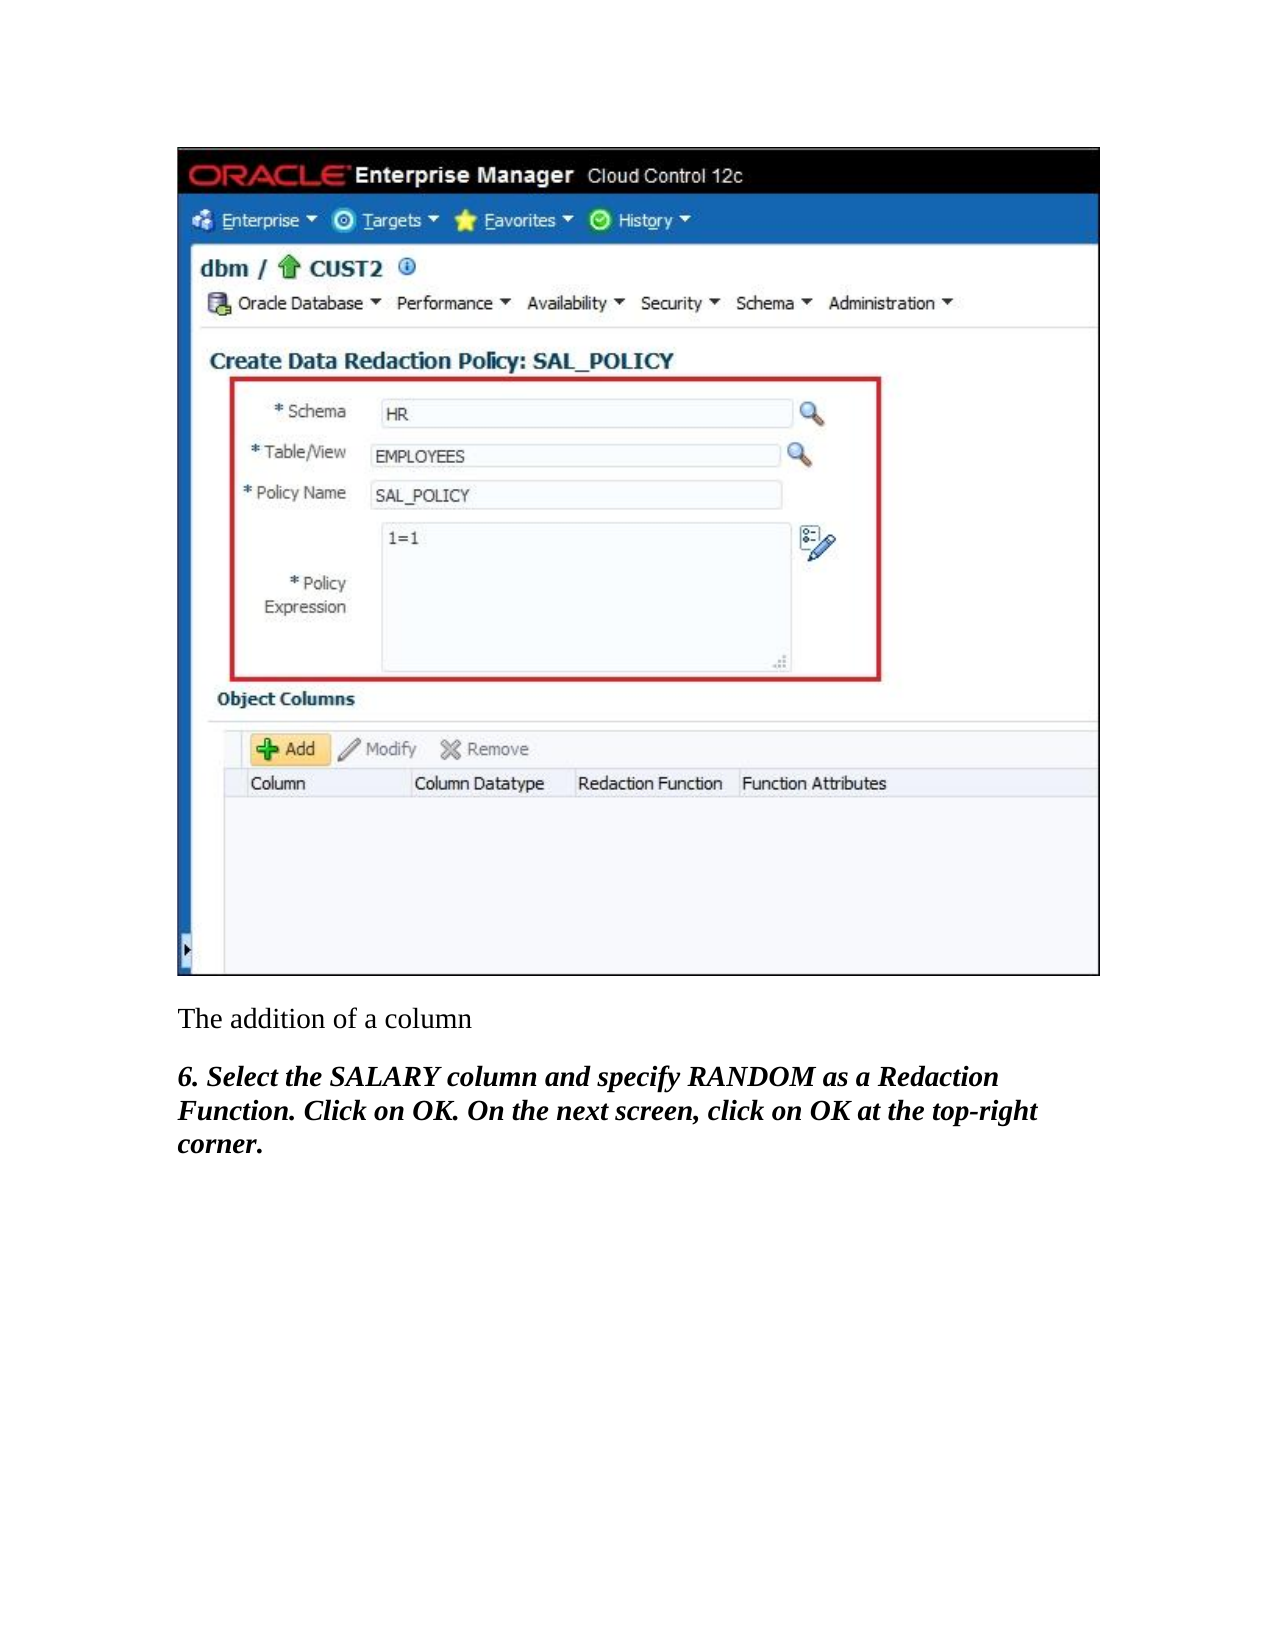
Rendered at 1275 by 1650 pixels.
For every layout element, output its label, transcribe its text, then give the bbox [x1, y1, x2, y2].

text 6. Select the SALARY column and specify RANDOM as a Redaction Function. Click on OK. On the next screen, click on OK at the top-right corner. [177, 1059, 1098, 1160]
picture [177, 147, 1100, 976]
text The addition of a column [177, 1001, 1098, 1034]
